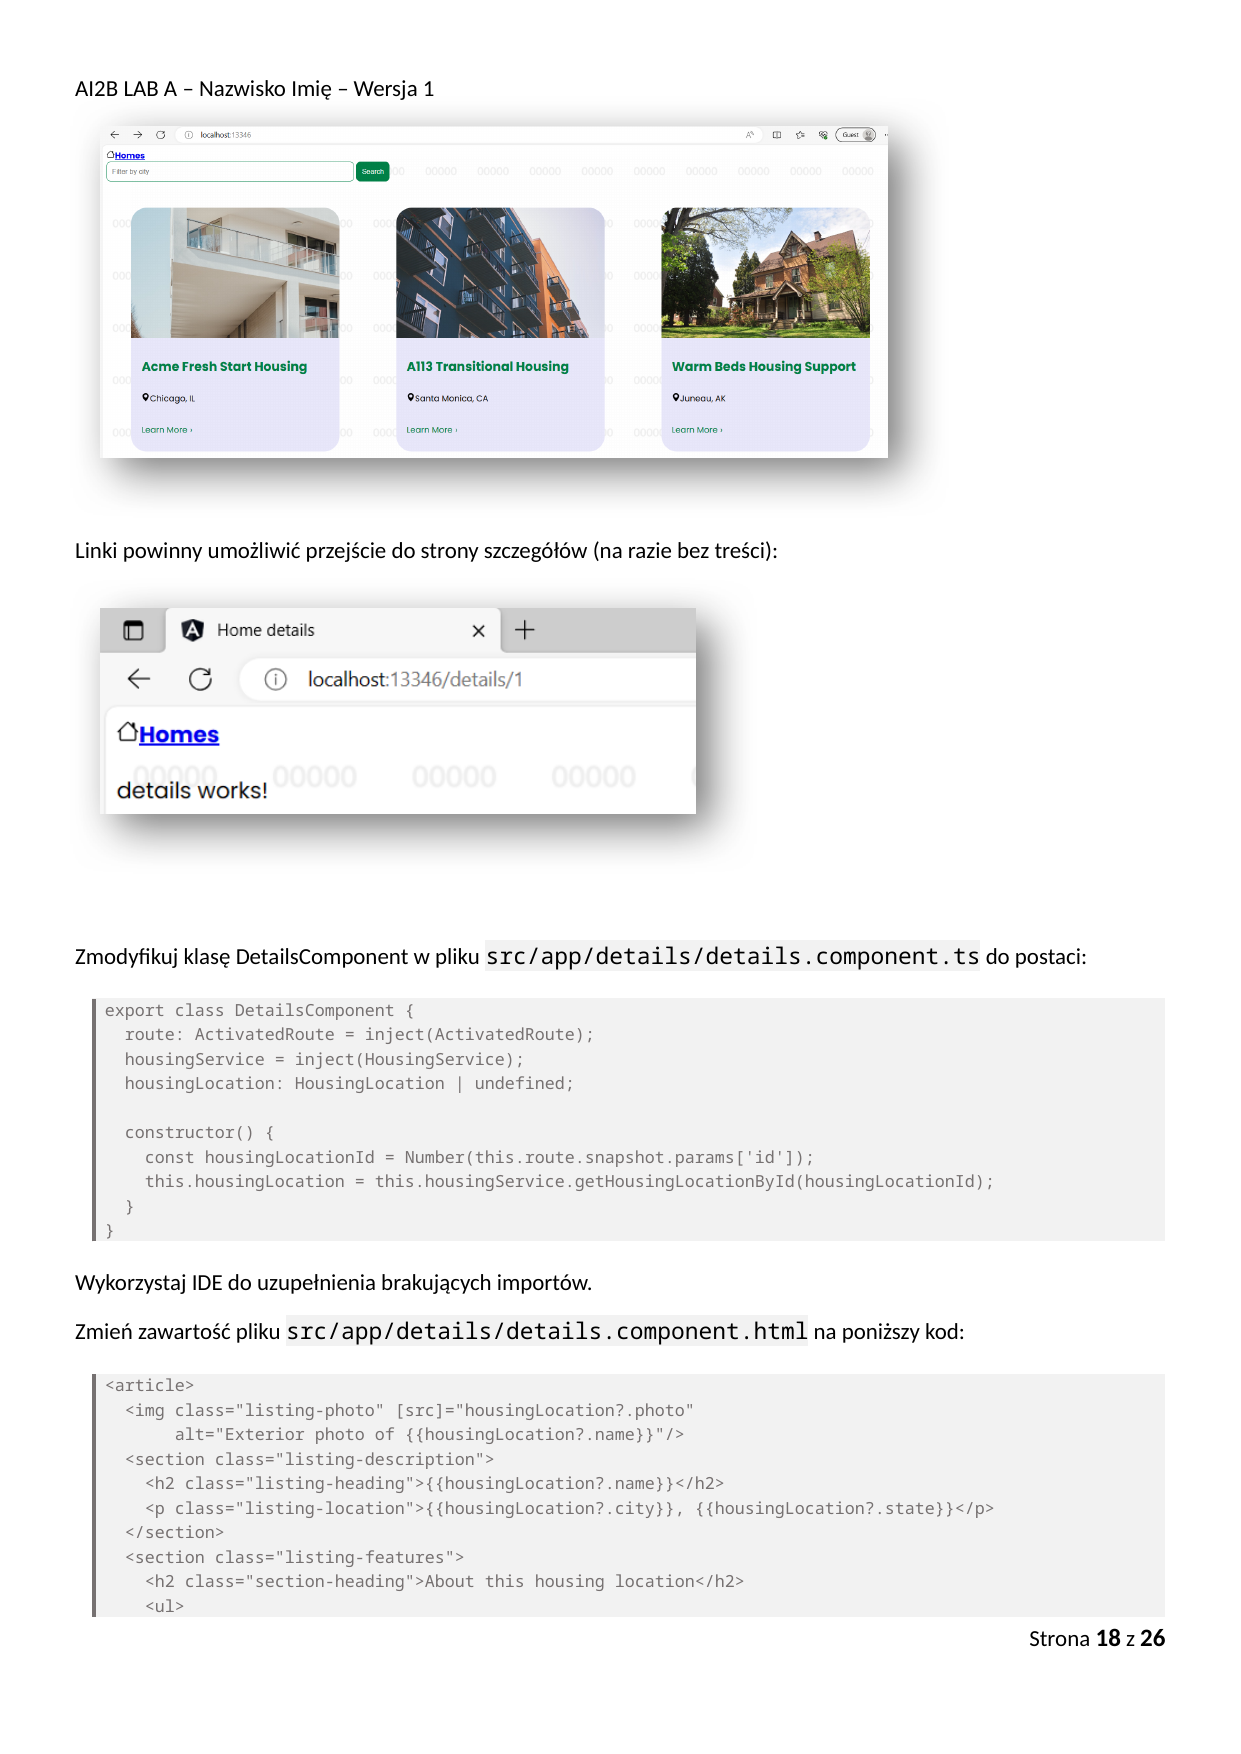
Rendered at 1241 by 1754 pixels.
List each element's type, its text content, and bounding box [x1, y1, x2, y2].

text this.housingLocation = this.housingService.getHousingLocationById(housingLocationId); [96, 1170, 1165, 1192]
text Zmodyfikuj klasę DetailsComponent w pliku src/app/details/details.component.ts do postaci: [75, 940, 485, 971]
text housingLocation: HousingLocation | undefined; [96, 1072, 1165, 1094]
text <article> [96, 1374, 1165, 1397]
text export class DetailsComponent { [92, 998, 1165, 1021]
text <section class="listing-features"> [96, 1545, 1165, 1568]
text route: ActivatedRoute = inject(ActivatedRoute); [96, 1023, 1165, 1046]
text } [96, 1219, 1165, 1241]
text Zmodyfikuj klasę DetailsComponent w pliku src/app/details/details.component.ts do postaci: [980, 940, 1165, 971]
text <ul> [96, 1594, 1165, 1617]
text Zmień zawartość pliku src/app/details/details.component.html na poniższy kod: [75, 1315, 286, 1346]
picture [100, 126, 888, 458]
text alt="Exterior photo of {{housingLocation?.name}}"/> [96, 1423, 1165, 1446]
text housingService = inject(HousingService); [96, 1047, 1165, 1070]
text </section> [96, 1521, 1165, 1543]
text const housingLocationId = Number(this.route.snapshot.params['id']); [96, 1145, 1165, 1168]
text Linki powinny umożliwić przejście do strony szczegółów (na razie bez treści): [75, 536, 1165, 564]
text <p class="listing-location">{{housingLocation?.city}}, {{housingLocation?.state}}</p> [96, 1496, 1165, 1519]
text Zmień zawartość pliku src/app/details/details.component.html na poniższy kod: [808, 1315, 1165, 1346]
picture [100, 608, 696, 814]
text <h2 class="listing-heading">{{housingLocation?.name}}</h2> [96, 1472, 1165, 1494]
text } [96, 1194, 1165, 1217]
text <h2 class="section-heading">About this housing location</h2> [96, 1570, 1165, 1592]
text <section class="listing-description"> [96, 1447, 1165, 1470]
text constructor() { [96, 1121, 1165, 1143]
text Wykorzystaj IDE do uzupełnienia brakujących importów. [75, 1268, 1165, 1296]
text <img class="listing-photo" [src]="housingLocation?.photo" [96, 1398, 1165, 1421]
